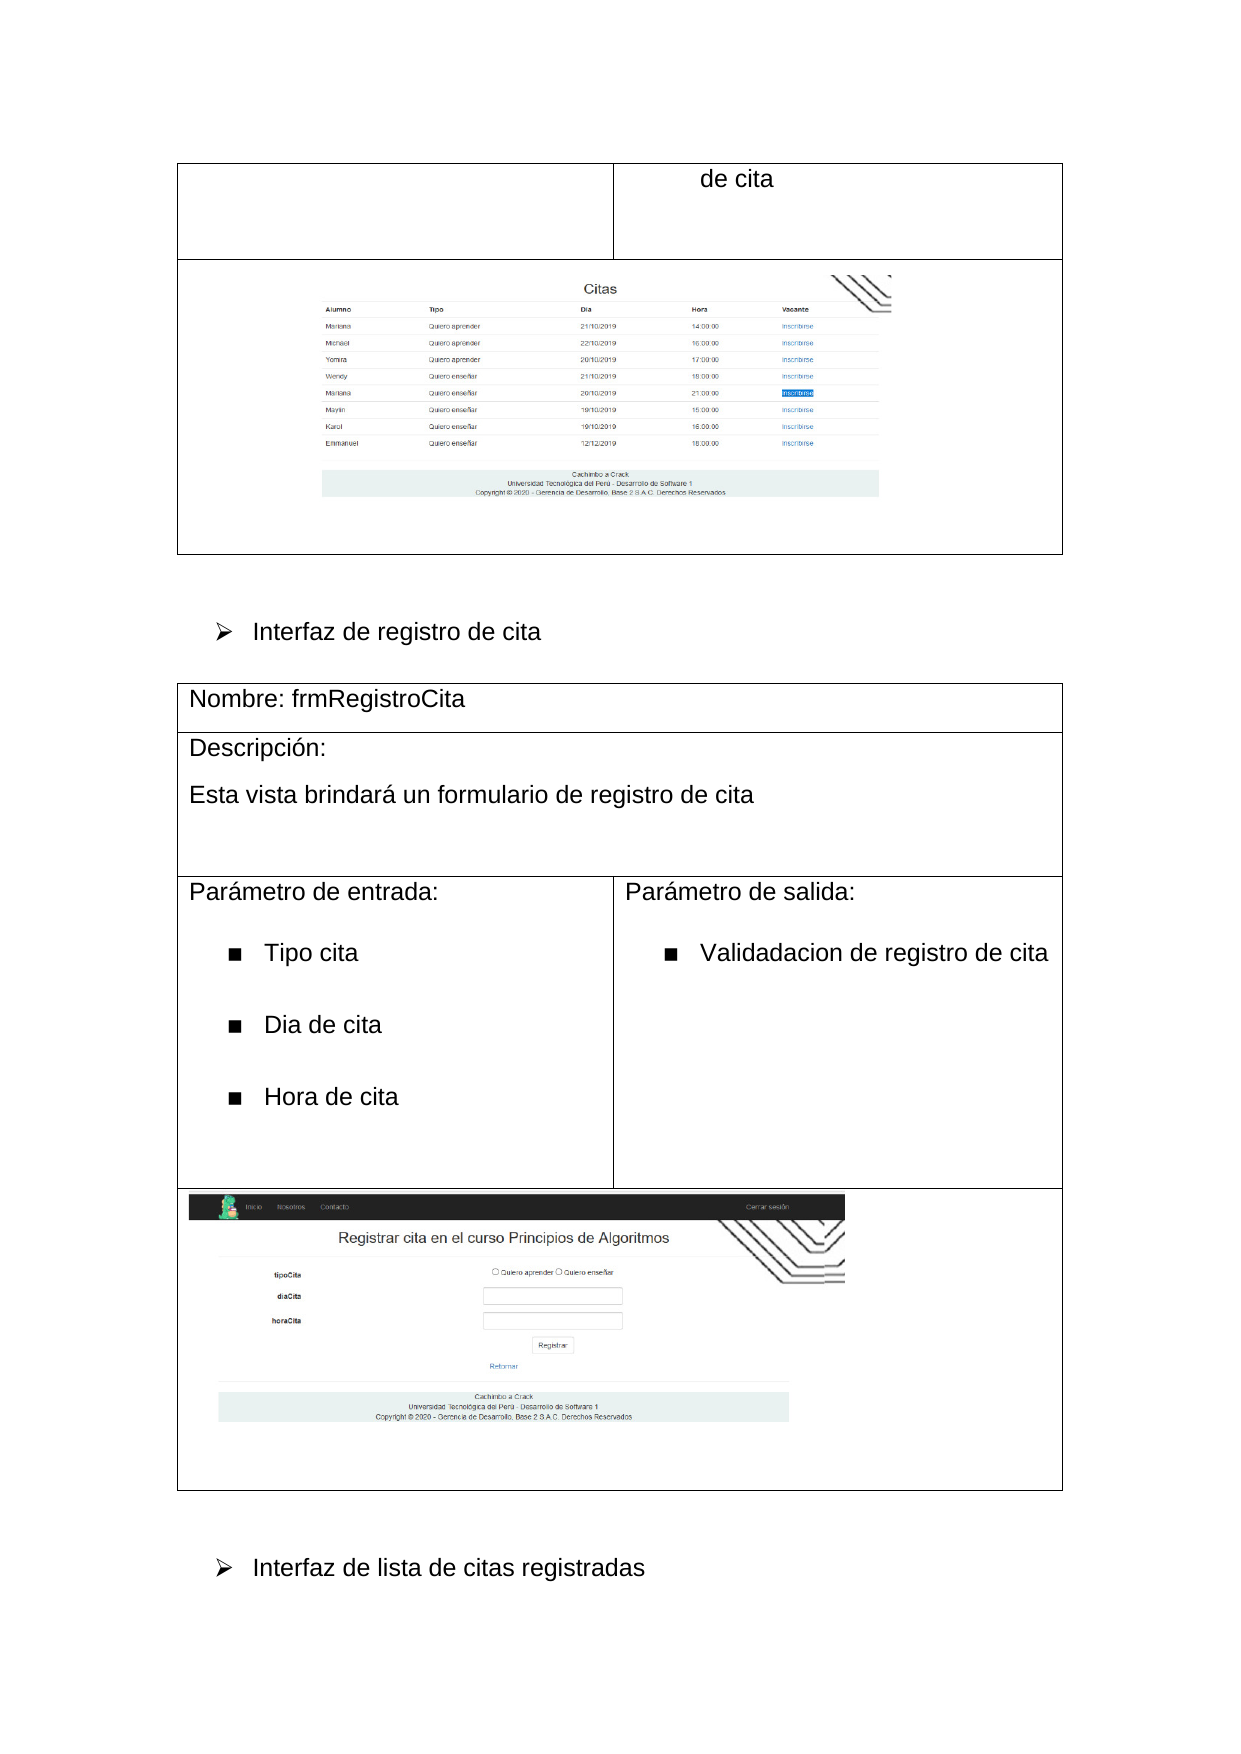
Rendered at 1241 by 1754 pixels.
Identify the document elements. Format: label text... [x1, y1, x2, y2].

table_cell Parámetro de entrada: Tipo cita Dia de cita Hora de cita [178, 877, 613, 1188]
table_cell [178, 1189, 1062, 1490]
picture [306, 275, 892, 505]
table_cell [178, 164, 613, 259]
table_cell Parámetro de salida: Validadacion de registro de cita [614, 877, 1062, 1188]
table_header Nombre: frmRegistroCita [178, 684, 1062, 732]
table_cell [178, 260, 1062, 554]
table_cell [614, 164, 1062, 259]
list Interfaz de registro de cita [215, 603, 1063, 654]
picture [188, 1189, 845, 1472]
list Interfaz de lista de citas registradas [215, 1539, 1063, 1590]
table_cell Descripción: Esta vista brindará un formulario de registro de cita [178, 733, 1062, 876]
